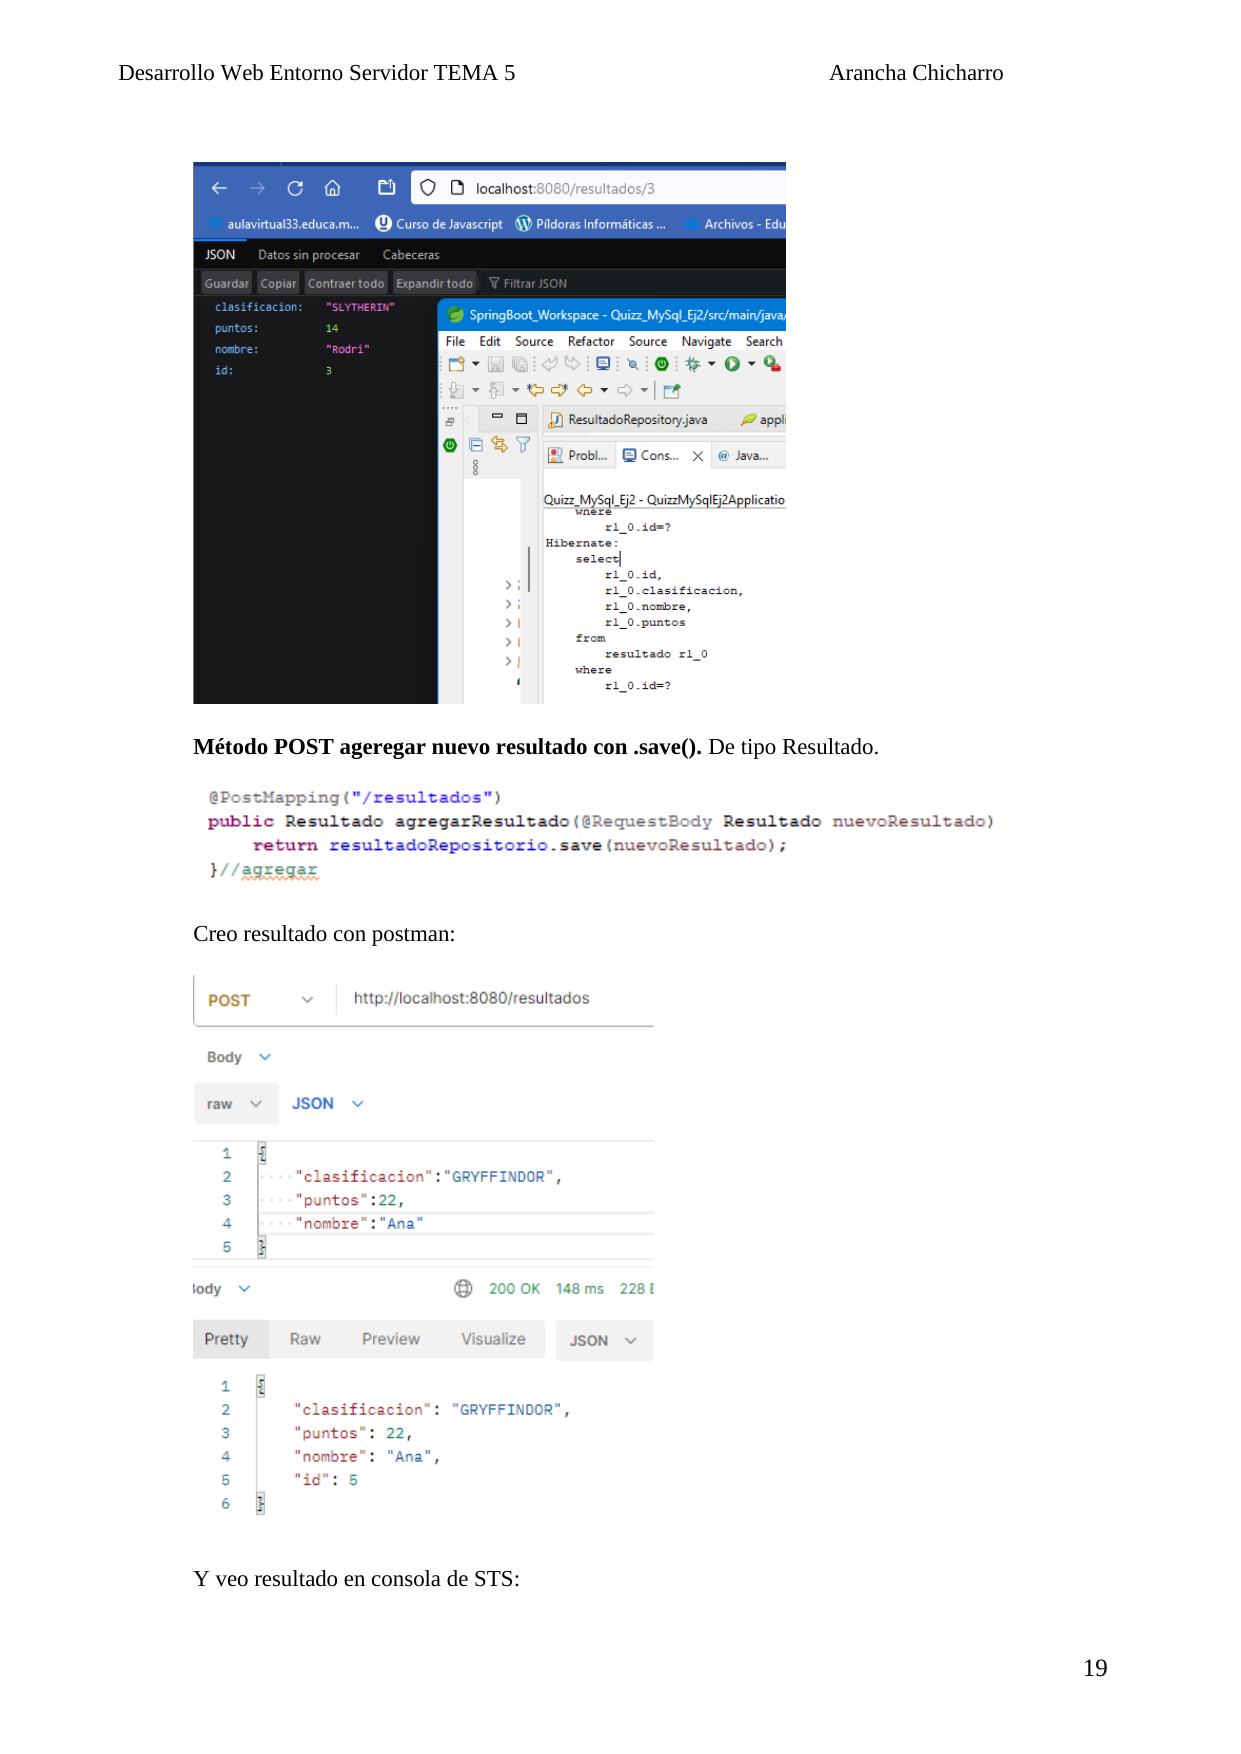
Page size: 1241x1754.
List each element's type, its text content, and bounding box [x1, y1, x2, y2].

picture [193, 975, 654, 1536]
text Y veo resultado en consola de STS: [193, 1565, 1107, 1591]
picture [193, 788, 994, 892]
text Creo resultado con postman: [193, 920, 1107, 947]
text Método POST ageregar nuevo resultado con .save(). De tipo Resultado. [193, 733, 1107, 759]
picture [193, 162, 786, 704]
